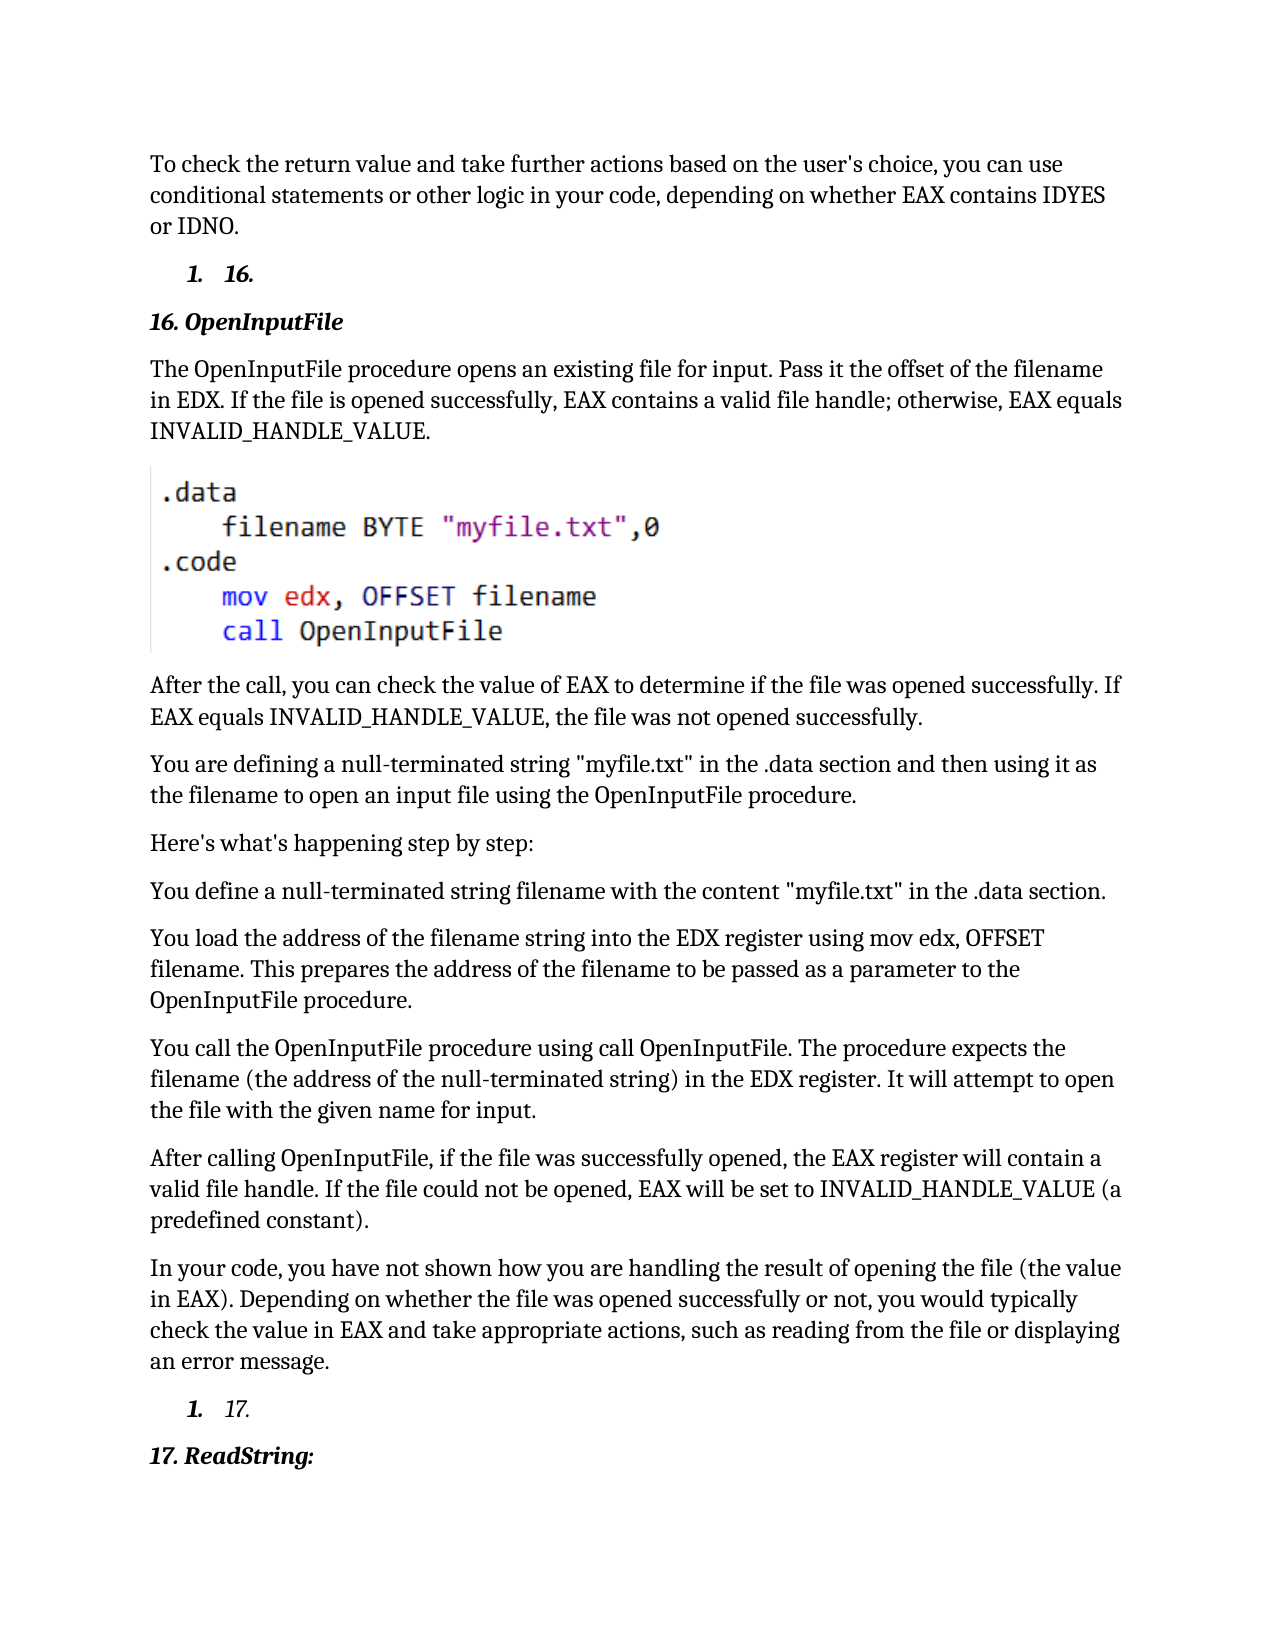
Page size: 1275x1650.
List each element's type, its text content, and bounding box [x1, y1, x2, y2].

text After calling OpenInputFile, if the file was successfully opened, the EAX register will contain a valid file handle. If the file could not be opened, EAX will be set to INVALID_HANDLE_VALUE (a predefined constant). [150, 1144, 1125, 1235]
text In your code, you have not shown how you are handling the result of opening the file (the value in EAX). Depending on whether the file was opened successfully or not, you would typically check the value in EAX and take appropriate actions, such as reading from the file or displaying an error message. [150, 1254, 1125, 1376]
picture [150, 465, 757, 653]
list 16. [187, 260, 1125, 288]
list 17. [187, 1394, 1125, 1423]
text You call the OpenInputFile procedure using call OpenInputFile. The procedure expects the filename (the address of the null-terminated string) in the EDX register. It will attempt to open the file with the given name for input. [150, 1034, 1125, 1125]
text You define a null-terminated string filename with the content "myfile.txt" in the .data section. [150, 877, 1125, 905]
text You are defining a null-terminated string "myfile.txt" in the .data section and then using it as the filename to open an input file using the OpenInputFile procedure. [150, 750, 1125, 810]
text You load the address of the filename string into the EDX register using mov edx, OFFSET filename. This prepares the address of the filename to be passed as a parameter to the OpenInputFile procedure. [150, 924, 1125, 1015]
text The OpenInputFile procedure opens an existing file for input. Pass it the offset of the filename in EDX. If the file is opened successfully, EAX contains a valid file handle; otherwise, EAX equals INVALID_HANDLE_VALUE. [150, 355, 1125, 446]
text To check the return value and take further actions based on the user's choice, you can use conditional statements or other logic in your code, depending on whether EAX contains IDYES or IDNO. [150, 150, 1125, 241]
text 16. OpenInputFile [150, 307, 1125, 336]
text After the call, you can check the value of EAX to determine if the file was opened successfully. If EAX equals INVALID_HANDLE_VALUE, the file was not opened successfully. [150, 671, 1125, 731]
text 17. ReadString: [150, 1442, 1125, 1471]
text Here's what's happening step by step: [150, 829, 1125, 858]
